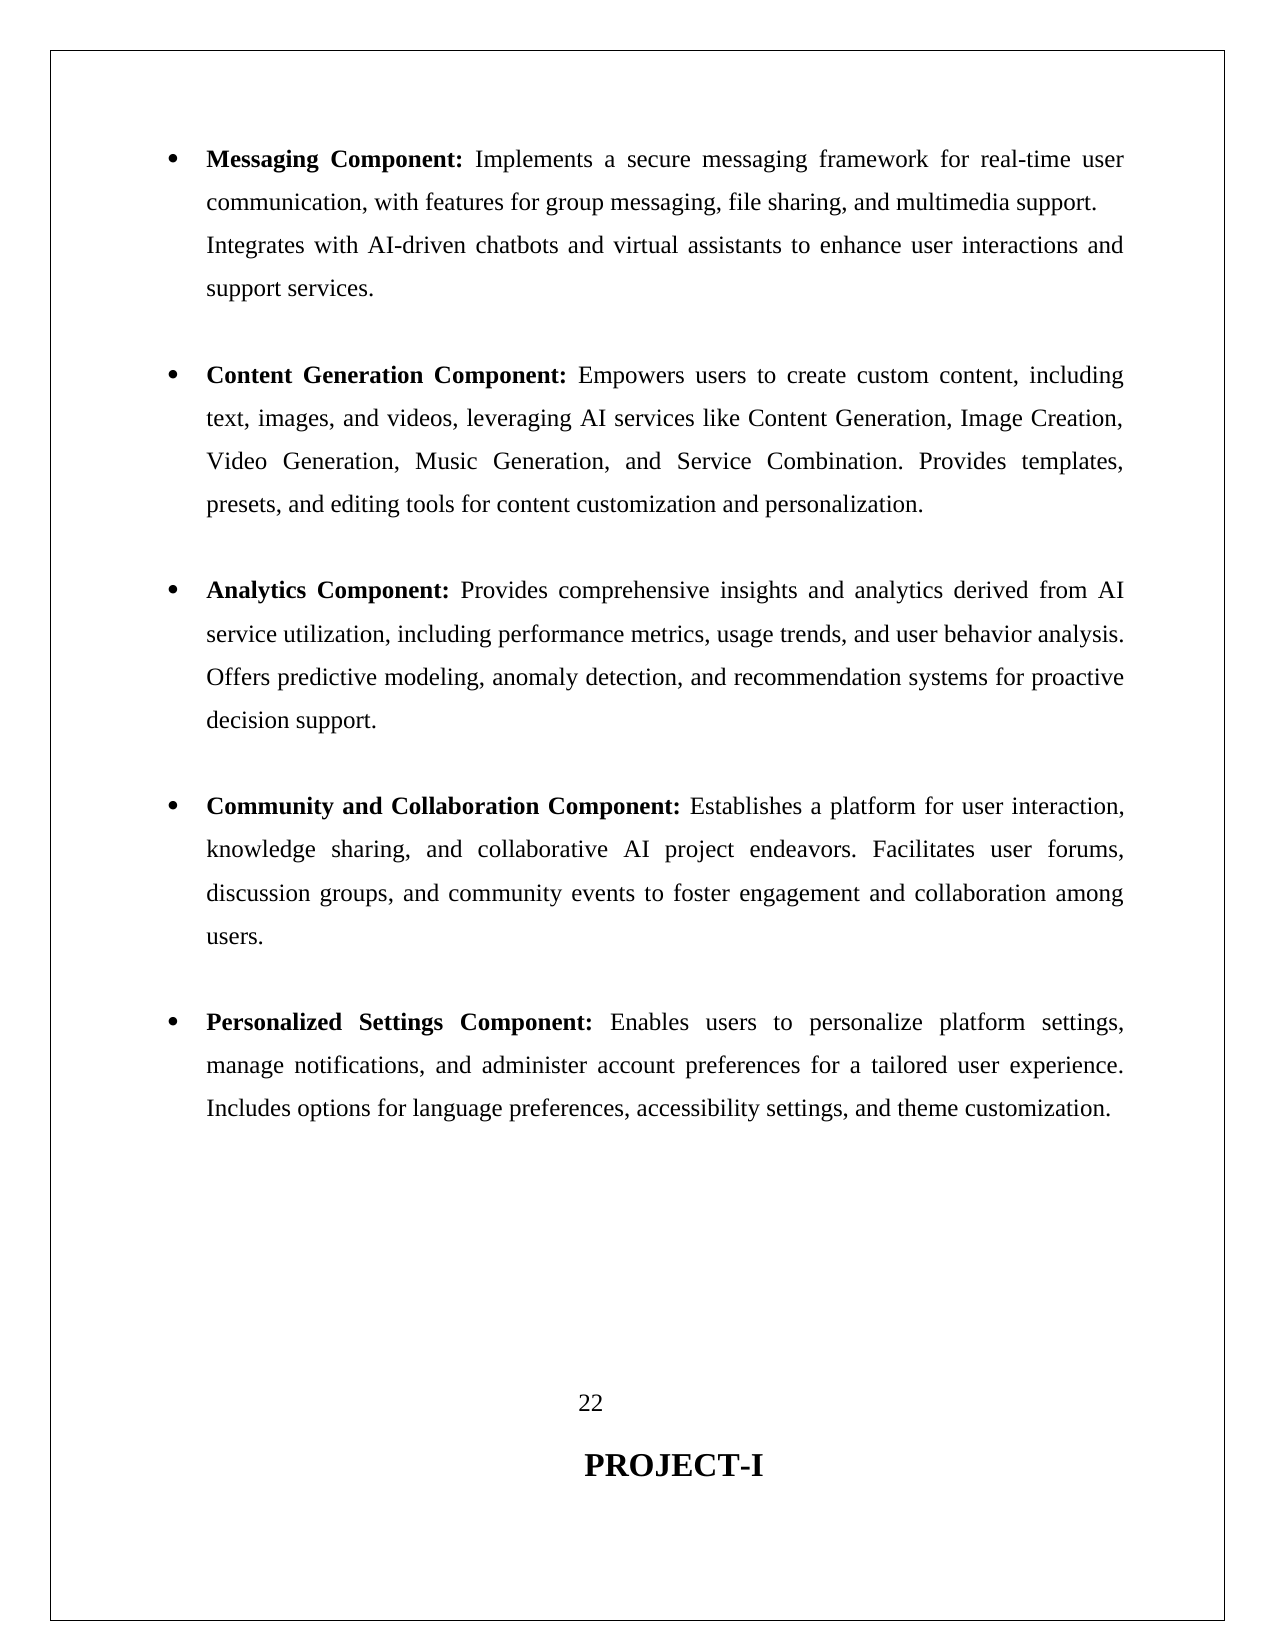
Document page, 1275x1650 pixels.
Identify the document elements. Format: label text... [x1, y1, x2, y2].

list Content Generation Component: Empowers users to create custom content, including text, images, and videos, leveraging AI services like Content Generation, Image Creation, Video Generation, Music Generation, and Service Combination. Provides templates, presets, and editing tools for content customization and personalization. [169, 360, 1125, 518]
text  [56, 1394, 1125, 1417]
list Community and Collaboration Component: Establishes a platform for user interaction, knowledge sharing, and collaborative AI project endeavors. Facilitates user forums, discussion groups, and community events to foster engagement and collaboration among users. [169, 791, 1125, 949]
list Messaging Component: Implements a secure messaging framework for real-time user communication, with features for group messaging, file sharing, and multimedia support. [169, 144, 1125, 216]
list Personalized Settings Component: Enables users to personalize platform settings, manage notifications, and administer account preferences for a tailored user experience. Includes options for language preferences, accessibility settings, and theme customization. [169, 1007, 1125, 1122]
text PROJECT-I [56, 1445, 1125, 1484]
list Integrates with AI-driven chatbots and virtual assistants to enhance user interactions and support services. [206, 230, 1125, 302]
list Analytics Component: Provides comprehensive insights and analytics derived from AI service utilization, including performance metrics, usage trends, and user behavior analysis. Offers predictive modeling, anomaly detection, and recommendation systems for proactive decision support. [169, 576, 1125, 734]
